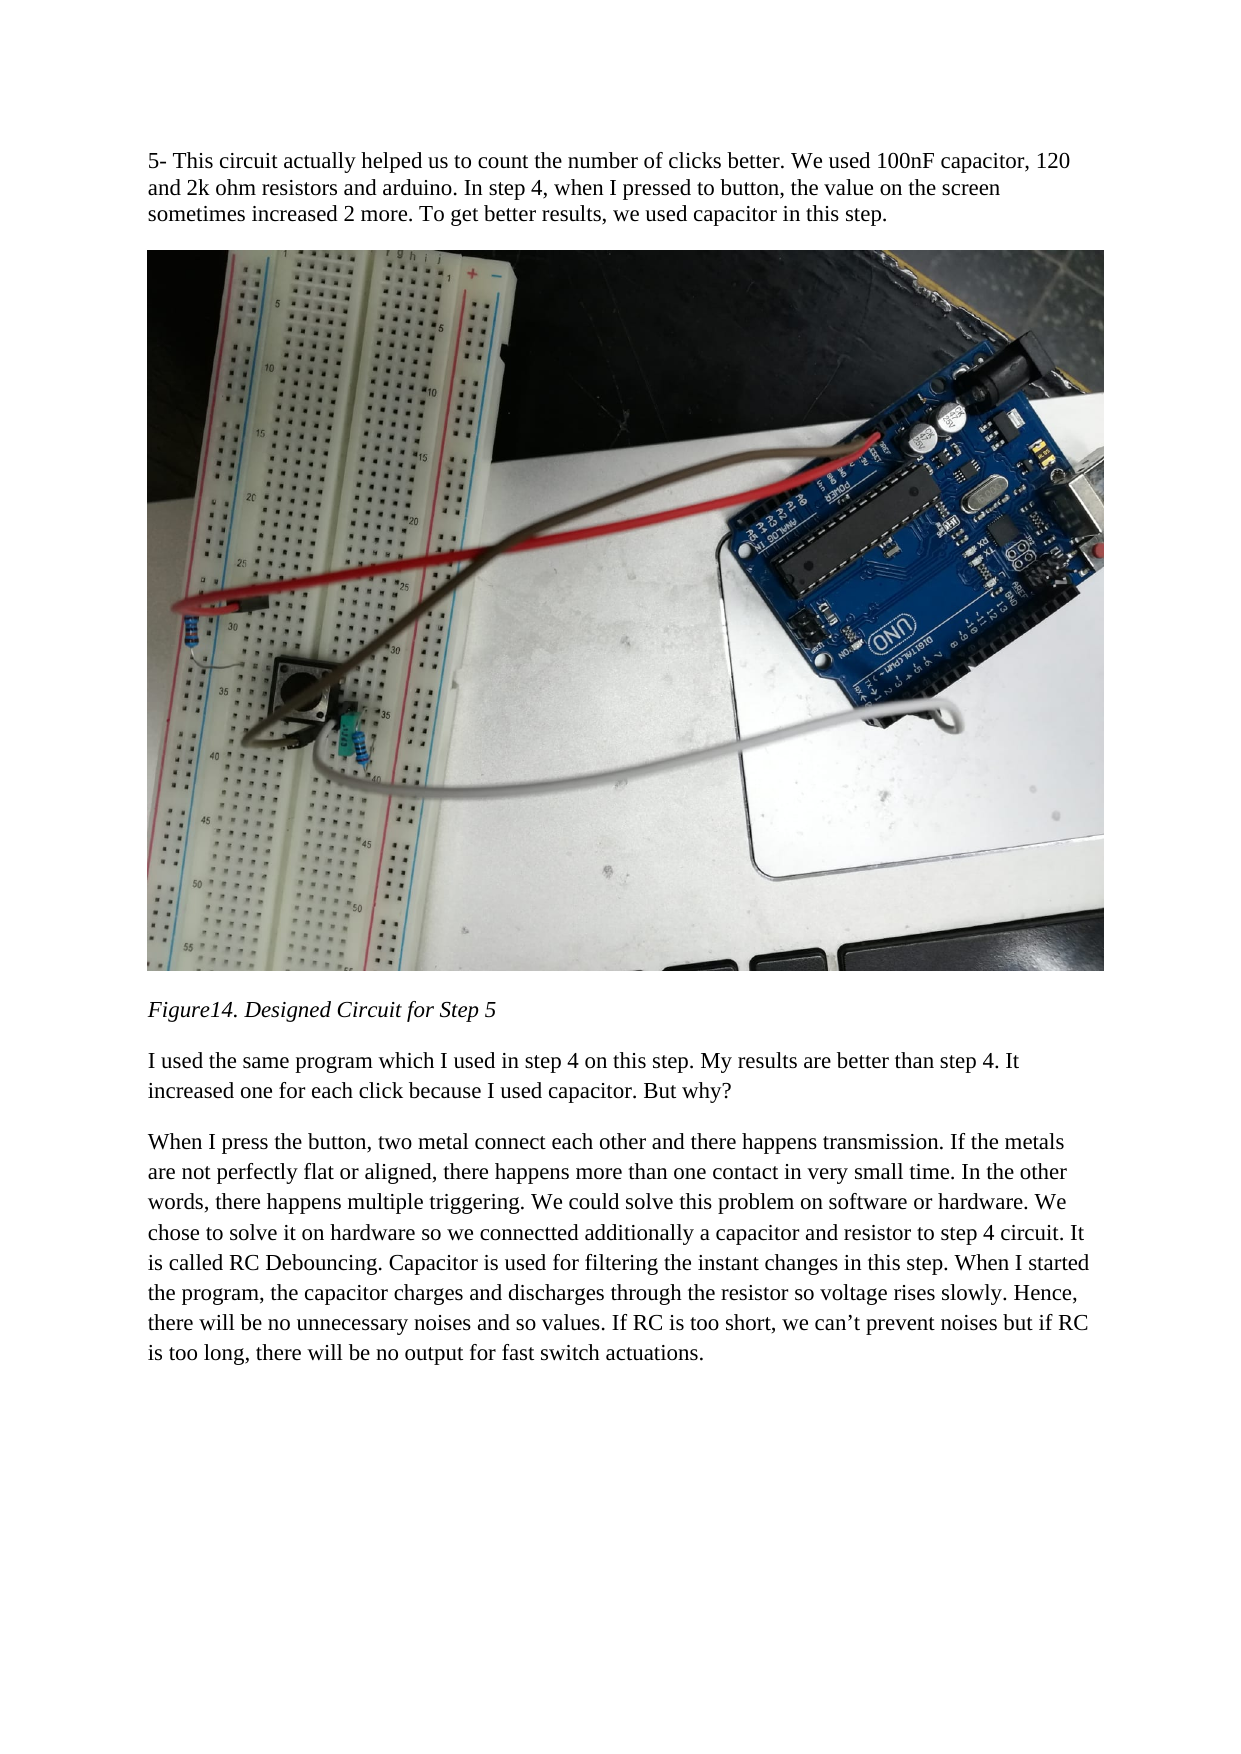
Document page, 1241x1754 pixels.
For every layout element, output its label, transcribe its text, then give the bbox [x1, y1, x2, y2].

text Figure14. Designed Circuit for Step 5 [148, 996, 1093, 1022]
text When I press the button, two metal connect each other and there happens transmission. If the metals are not perfectly flat or aligned, there happens more than one contact in very small time. In the other words, there happens multiple triggering. We could solve this problem on software or hardware. We chose to solve it on hardware so we connectted additionally a capacitor and resistor to step 4 circuit. It is called RC Debouncing. Capacitor is used for filtering the instant changes in this step. When I started the program, the capacitor charges and discharges through the resistor so voltage rises slowly. Hence, there will be no unnecessary noises and so values. If RC is too short, we can’t prevent noises but if RC is too long, there will be no output for fast switch actuations. [148, 1128, 1093, 1366]
text I used the same program which I used in step 4 on this step. My results are better than step 4. It increased one for each click because I used capacitor. But why? [148, 1047, 1093, 1103]
text 5- This circuit actually helped us to count the number of clicks better. We used 100nF capacitor, 120 and 2k ohm resistors and arduino. In step 4, when I pressed to button, the value on the screen sometimes increased 2 more. To get better results, we used capacitor in this step. [148, 148, 1093, 227]
picture [147, 250, 1104, 971]
